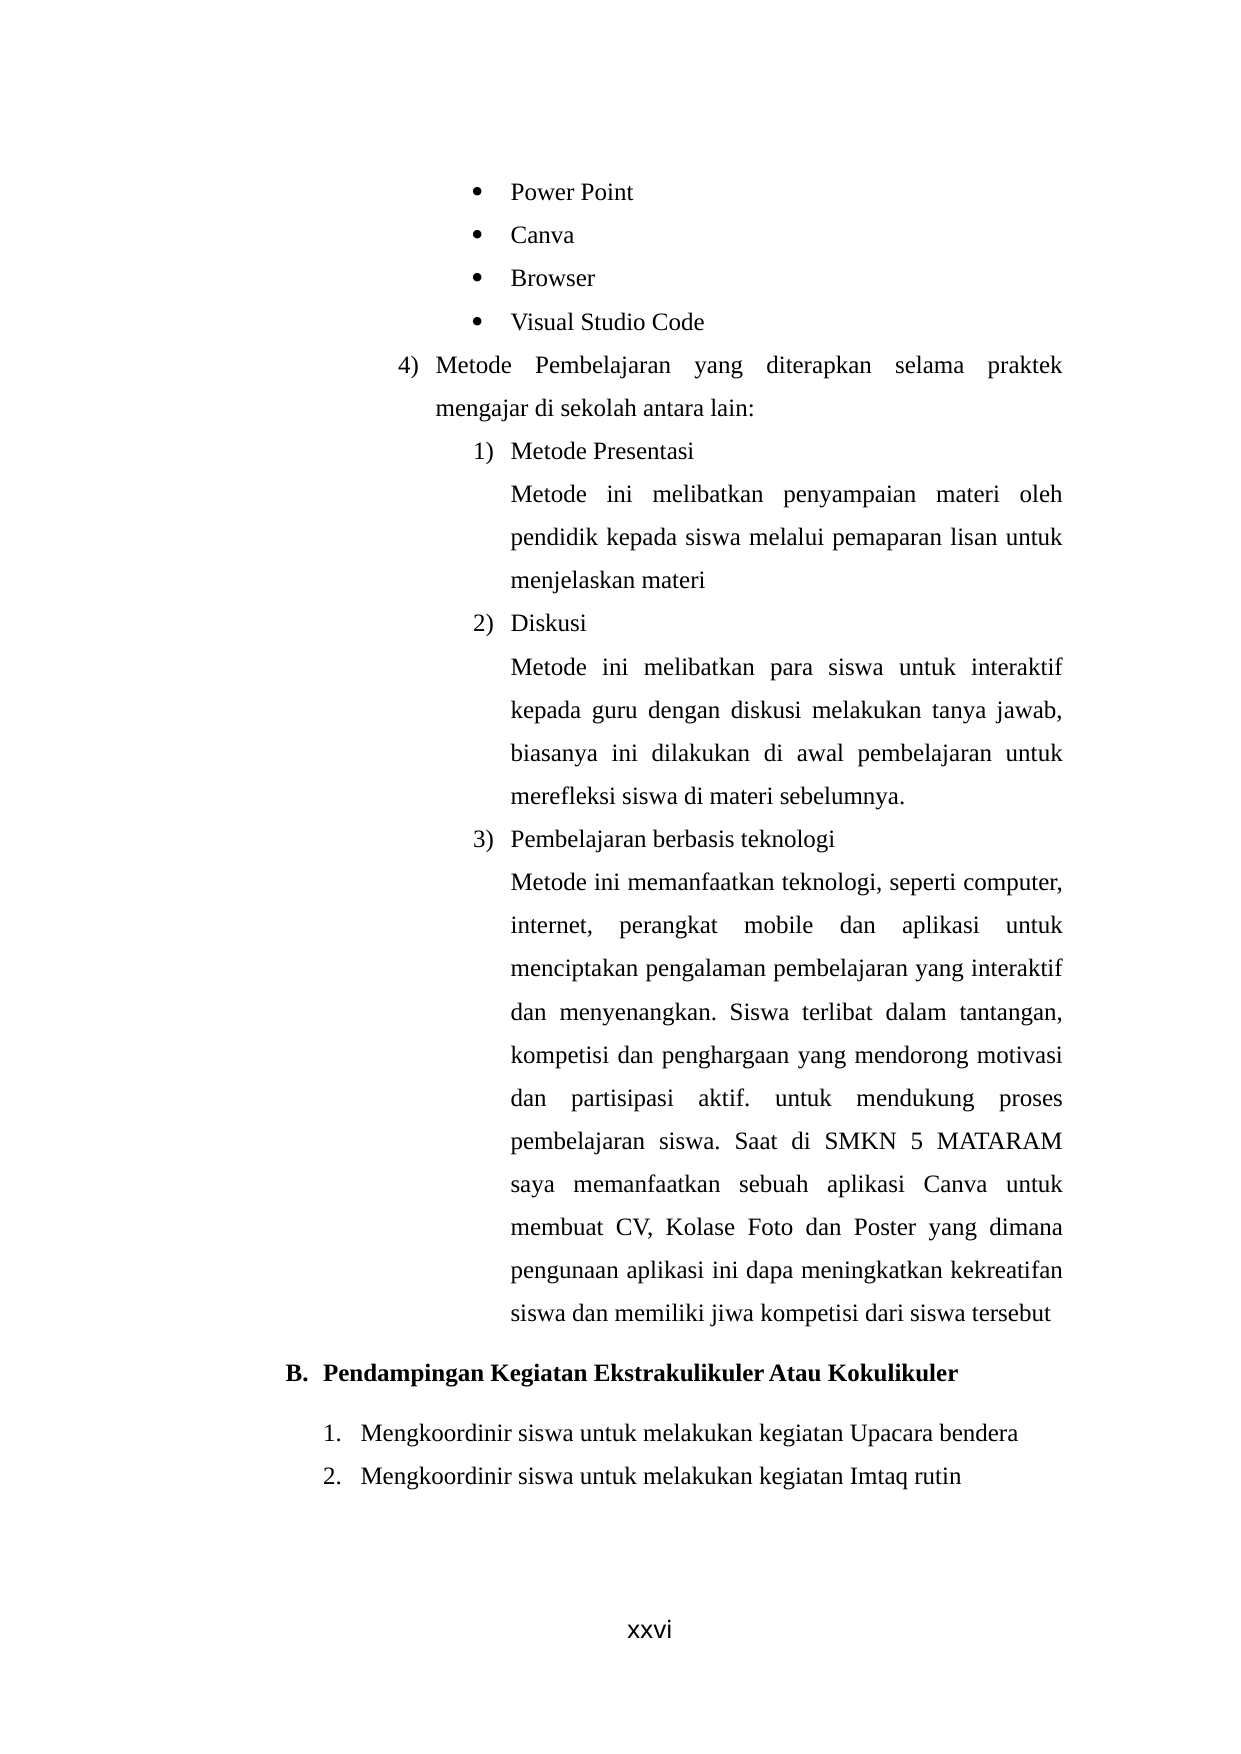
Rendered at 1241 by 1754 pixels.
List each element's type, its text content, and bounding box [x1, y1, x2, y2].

list Metode Presentasi [473, 436, 1063, 465]
list Metode ini melibatkan para siswa untuk interaktif kepada guru dengan diskusi melakukan tanya jawab, biasanya ini dilakukan di awal pembelajaran untuk merefleksi siswa di materi sebelumnya. [510, 652, 1063, 810]
list Canva [473, 220, 1063, 249]
list Browser [473, 263, 1063, 292]
list Power Point [473, 177, 1063, 206]
list Mengkoordinir siswa untuk melakukan kegiatan Imtaq rutin [323, 1461, 1063, 1490]
text Pendampingan Kegiatan Ekstrakulikuler Atau Kokulikuler [285, 1358, 1063, 1387]
list Pembelajaran berbasis teknologi [473, 824, 1063, 853]
list Mengkoordinir siswa untuk melakukan kegiatan Upacara bendera [323, 1418, 1063, 1447]
list Metode ini memanfaatkan teknologi, seperti computer, internet, perangkat mobile dan aplikasi untuk menciptakan pengalaman pembelajaran yang interaktif dan menyenangkan. Siswa terlibat dalam tantangan, kompetisi dan penghargaan yang mendorong motivasi dan partisipasi aktif. untuk mendukung proses pembelajaran siswa. Saat di SMKN 5 MATARAM saya memanfaatkan sebuah aplikasi Canva untuk membuat CV, Kolase Foto dan Poster yang dimana pengunaan aplikasi ini dapa meningkatkan kekreatifan siswa dan memiliki jiwa kompetisi dari siswa tersebut [510, 867, 1063, 1327]
list Visual Studio Code [473, 307, 1063, 335]
list Metode Pembelajaran yang diterapkan selama praktek mengajar di sekolah antara lain: [398, 350, 1063, 422]
list Diskusi [473, 608, 1063, 637]
list Metode ini melibatkan penyampaian materi oleh pendidik kepada siswa melalui pemaparan lisan untuk menjelaskan materi [510, 479, 1063, 594]
